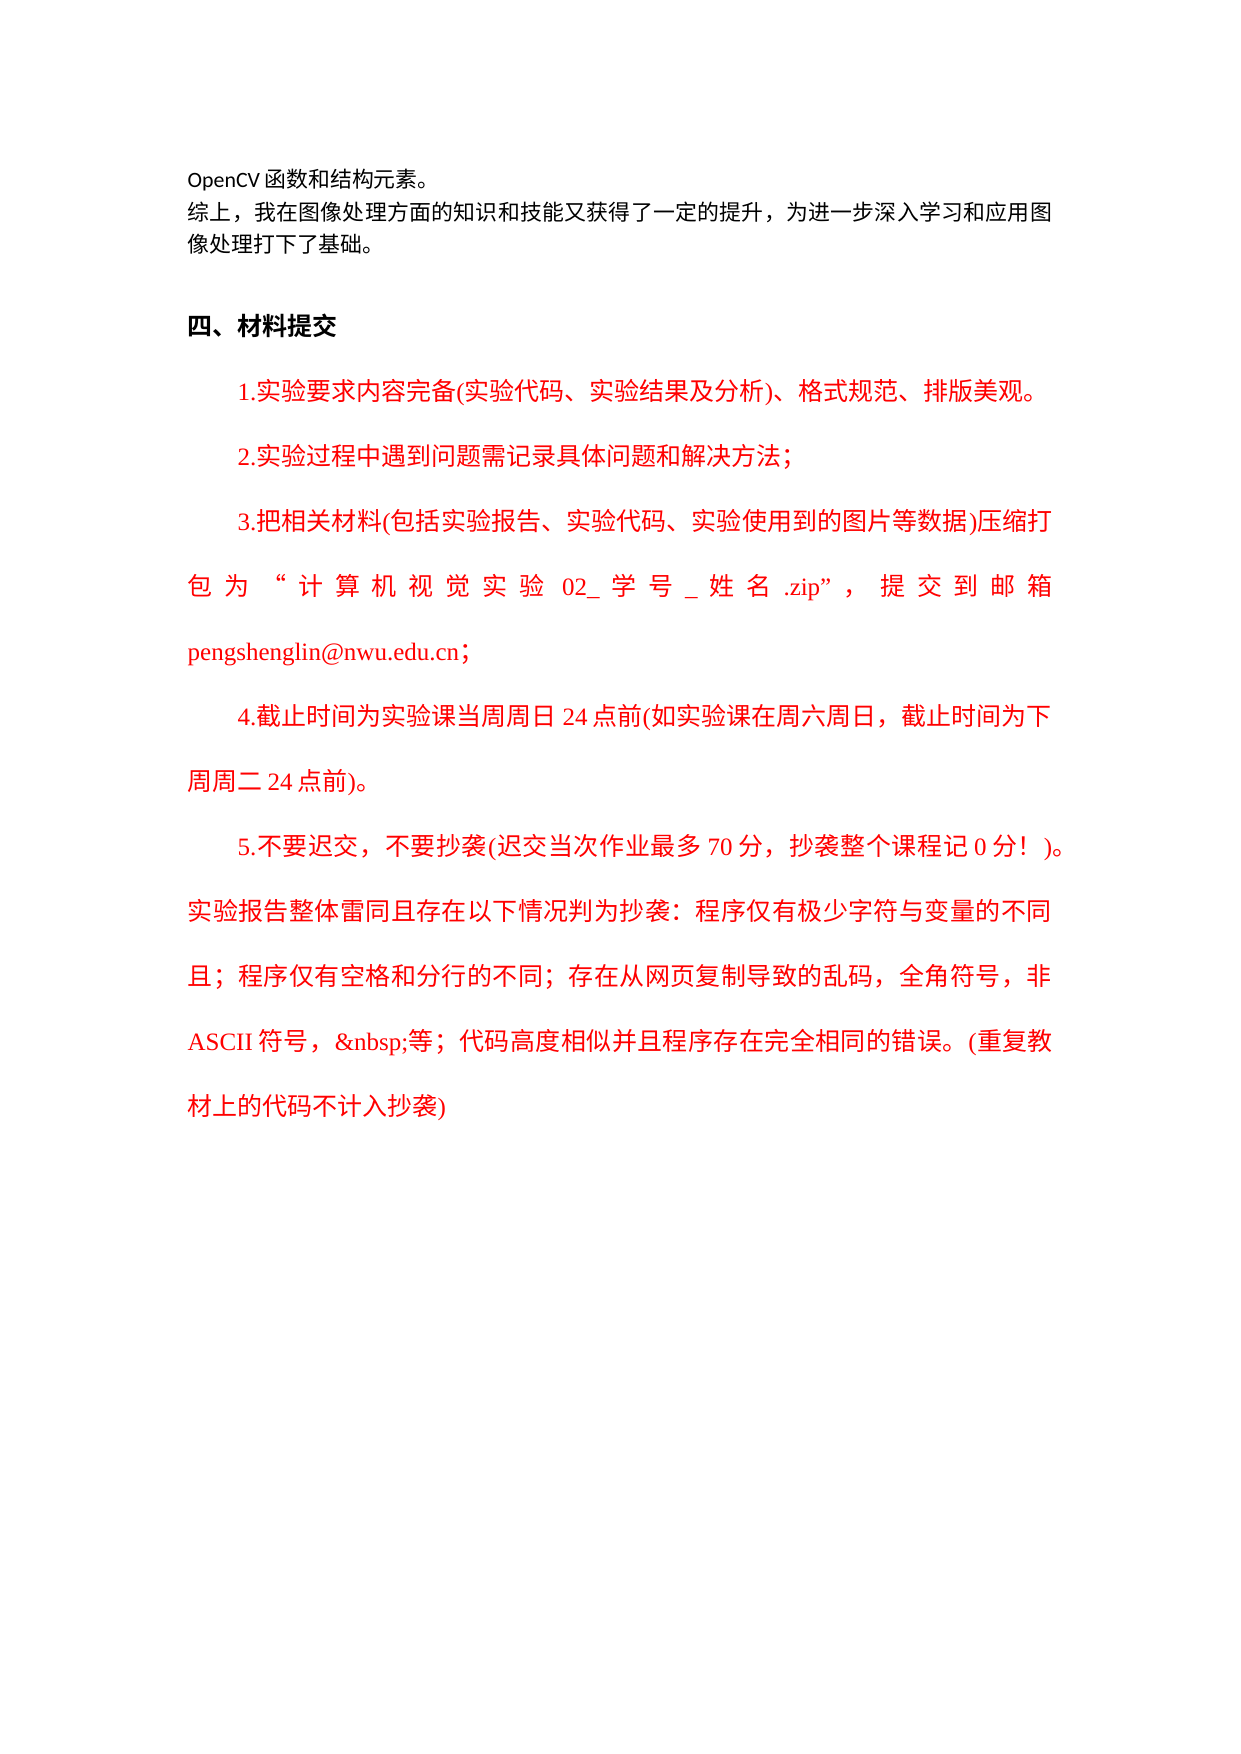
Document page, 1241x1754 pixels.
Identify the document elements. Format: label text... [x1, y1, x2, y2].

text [187, 162, 1053, 194]
text 3.把相关材料(包括实验报告、实验代码、实验使用到的图片等数据)压缩打包为“计算机视觉实验02_学号_姓名.zip”，提交到邮箱pengshenglin@nwu.edu.cn； [187, 487, 1053, 682]
text 综上，我在图像处理方面的知识和技能又获得了一定的提升，为进一步深入学习和应用图像处理打下了基础。 [187, 194, 1053, 259]
list 材料提交 [187, 292, 1053, 357]
text 4.截止时间为实验课当周周日24点前(如实验课在周六周日，截止时间为下周周二24点前)。 [187, 682, 1053, 812]
text 5.不要迟交，不要抄袭(迟交当次作业最多70分，抄袭整个课程记0分！)。实验报告整体雷同且存在以下情况判为抄袭：程序仅有极少字符与变量的不同且；程序仅有空格和分行的不同；存在从网页复制导致的乱码，全角符号，非ASCII符号，&nbsp;等；代码高度相似并且程序存在完全相同的错误。(重复教材上的代码不计入抄袭) [187, 812, 1053, 1137]
text 2.实验过程中遇到问题需记录具体问题和解决方法； [187, 422, 1053, 487]
text 1.实验要求内容完备(实验代码、实验结果及分析)、格式规范、排版美观。 [187, 357, 1053, 422]
